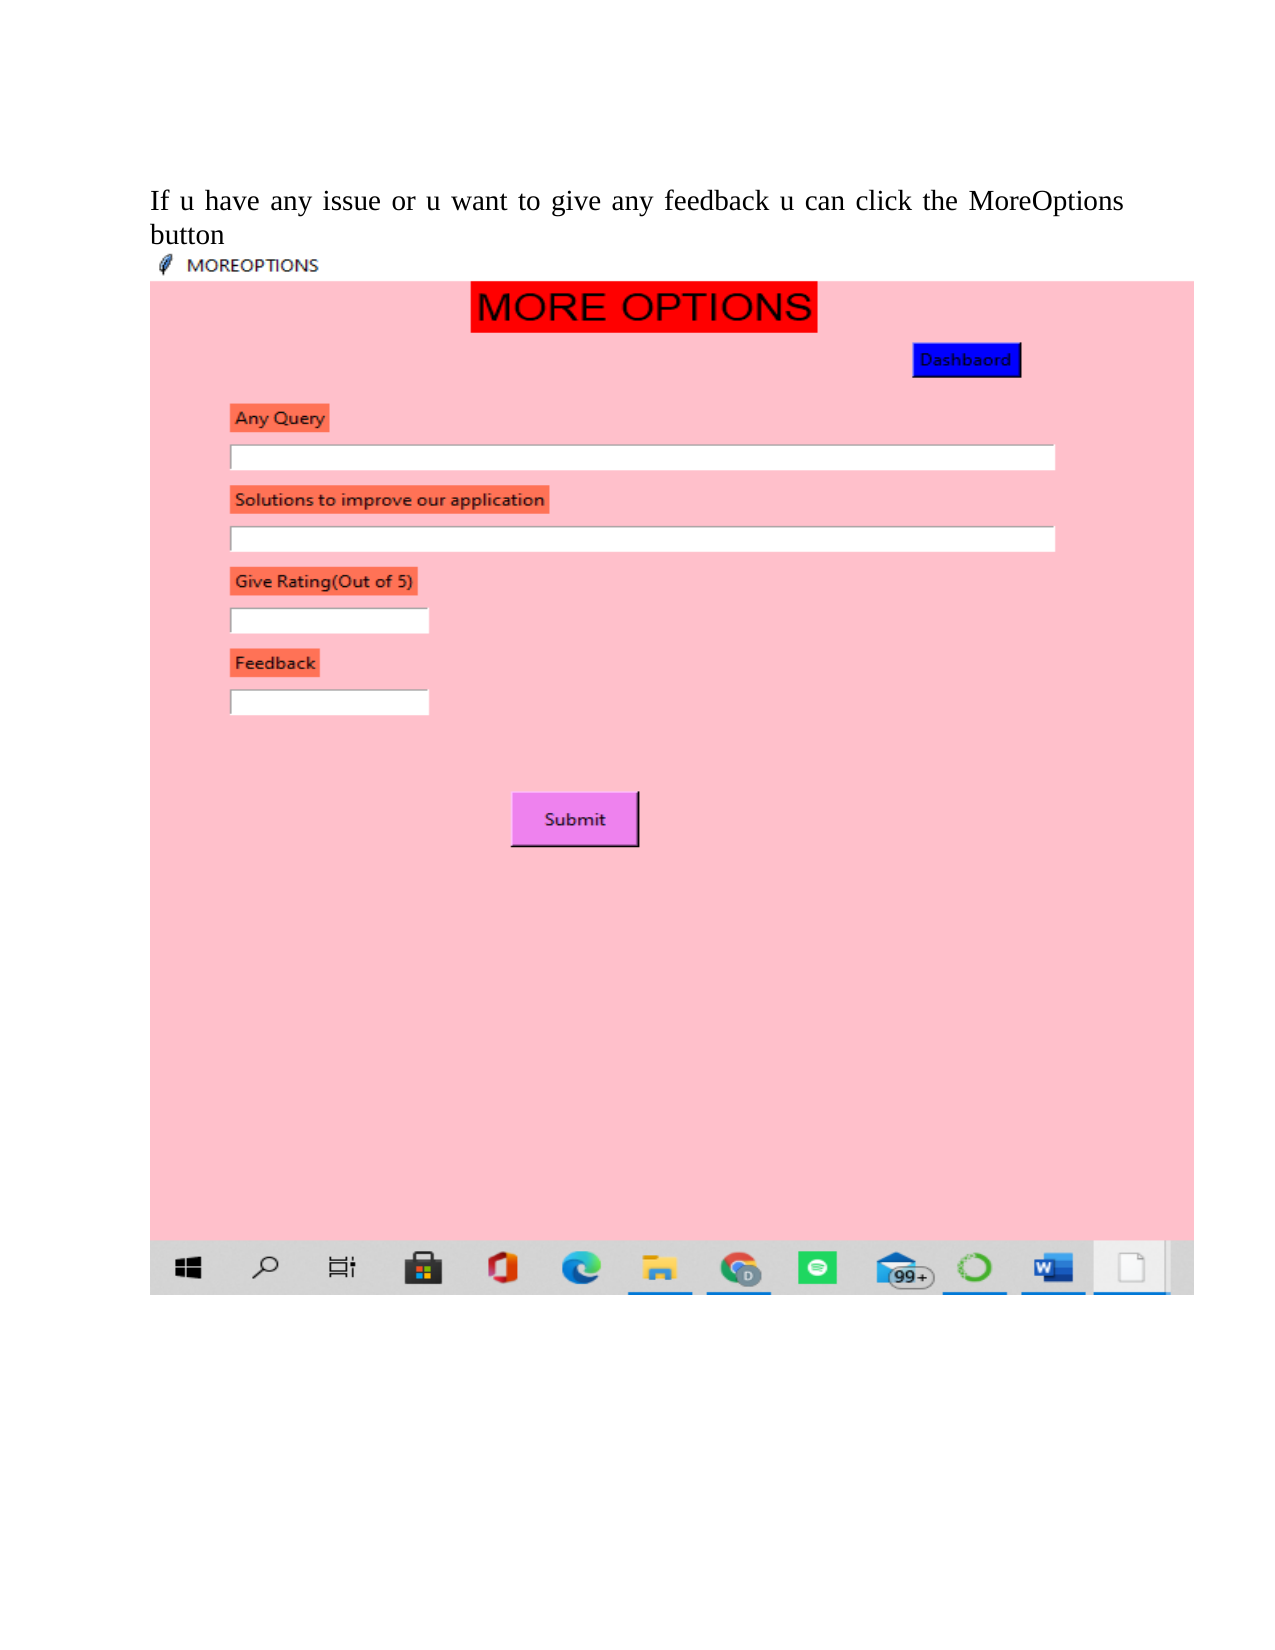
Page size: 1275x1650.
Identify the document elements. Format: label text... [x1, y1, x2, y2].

picture [150, 250, 1194, 1295]
text If u have any issue or u want to give any feedback u can click the MoreOptions button [150, 183, 1125, 250]
